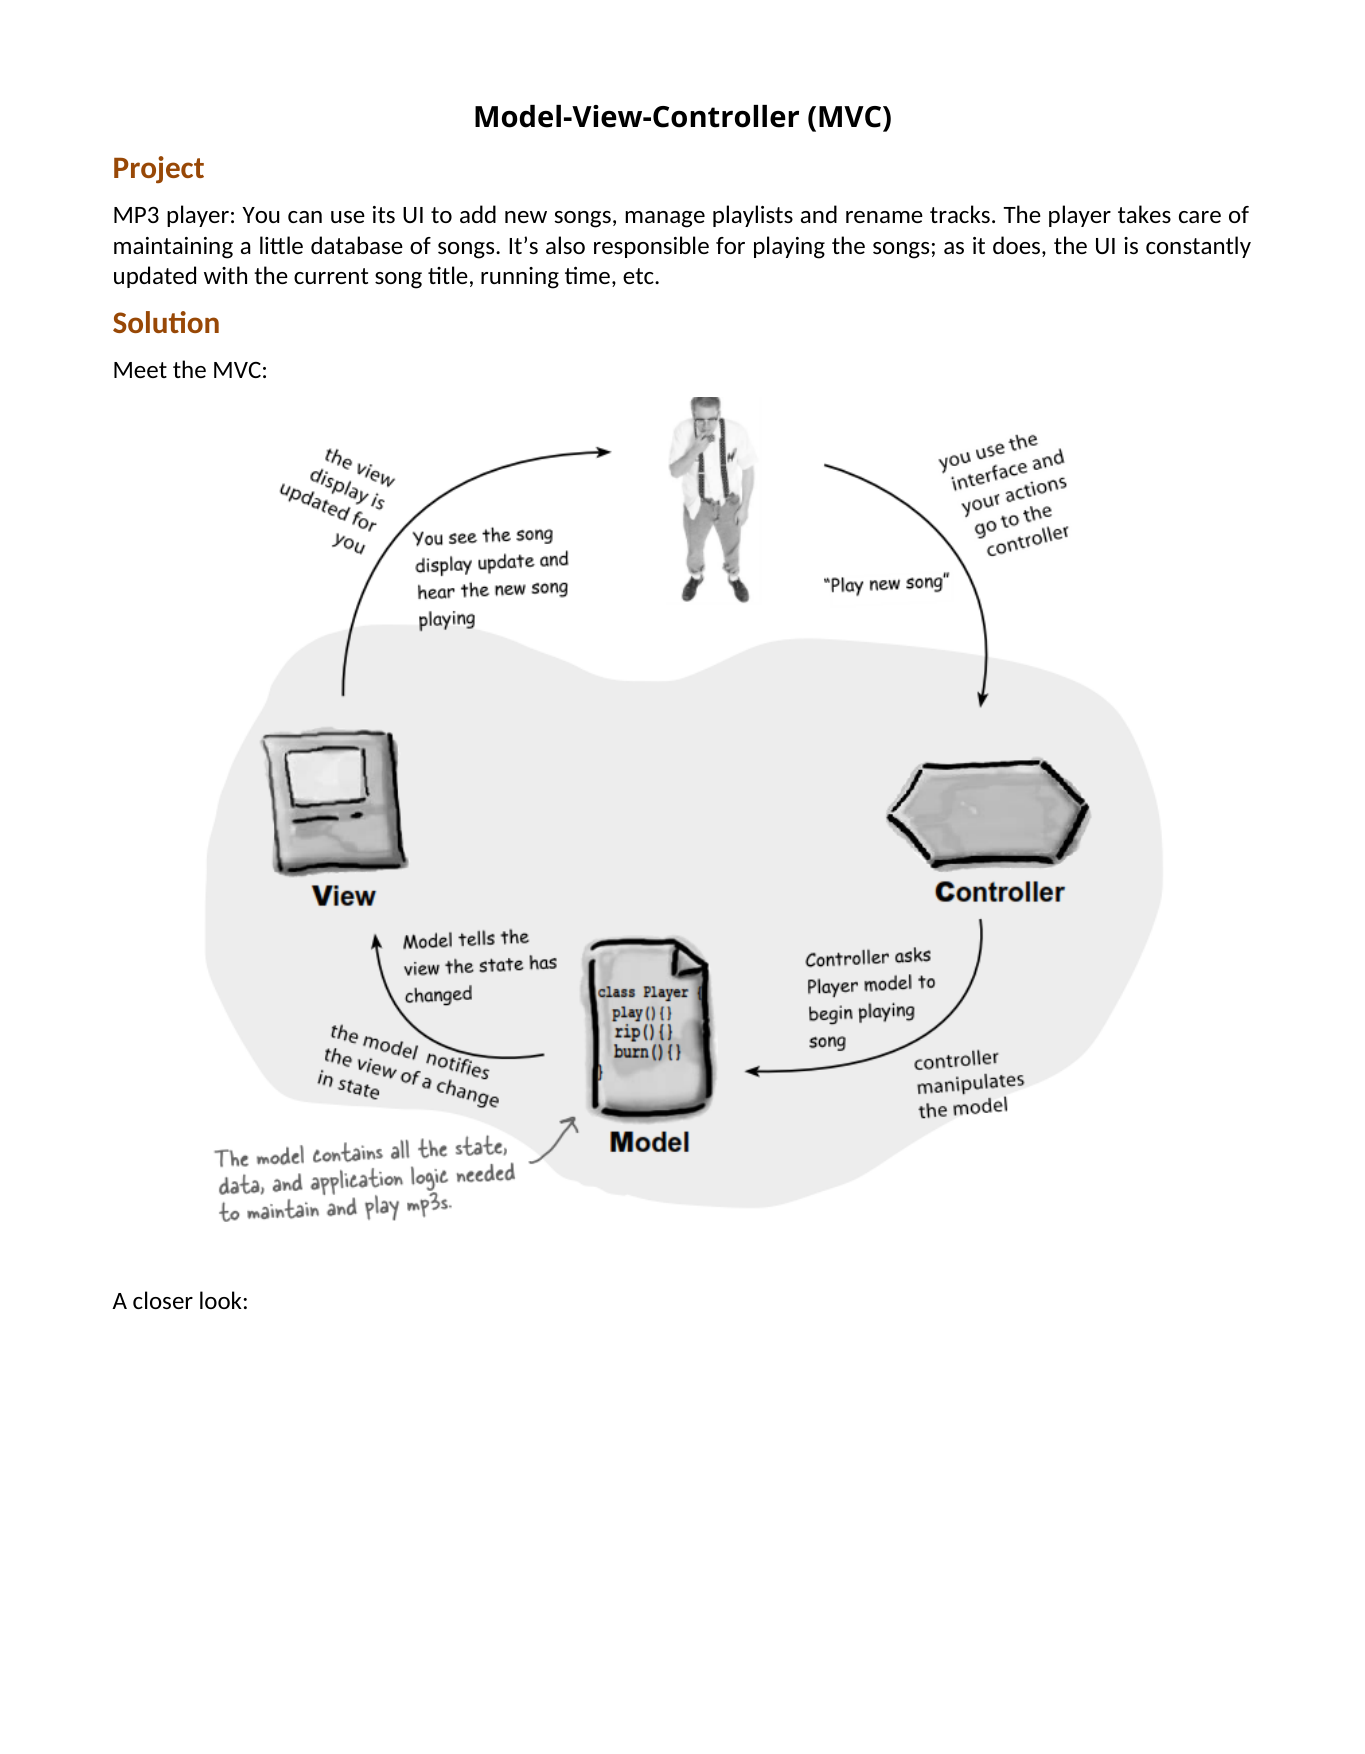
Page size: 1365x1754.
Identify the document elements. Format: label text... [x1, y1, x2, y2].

subtitle Project [112, 149, 1252, 187]
text MP3 player: You can use its UI to add new songs, manage playlists and rename tracks. The player takes care of maintaining a little database of songs. It’s also responsible for playing the songs; as it does, the UI is constantly updated with the current song title, running time, etc. [112, 199, 1252, 291]
subtitle Model-View-Controller (MVC) [112, 96, 1252, 136]
text A closer look: [112, 1285, 1252, 1316]
subtitle Solution [112, 303, 1252, 341]
text Meet the MVC: [112, 354, 1252, 384]
